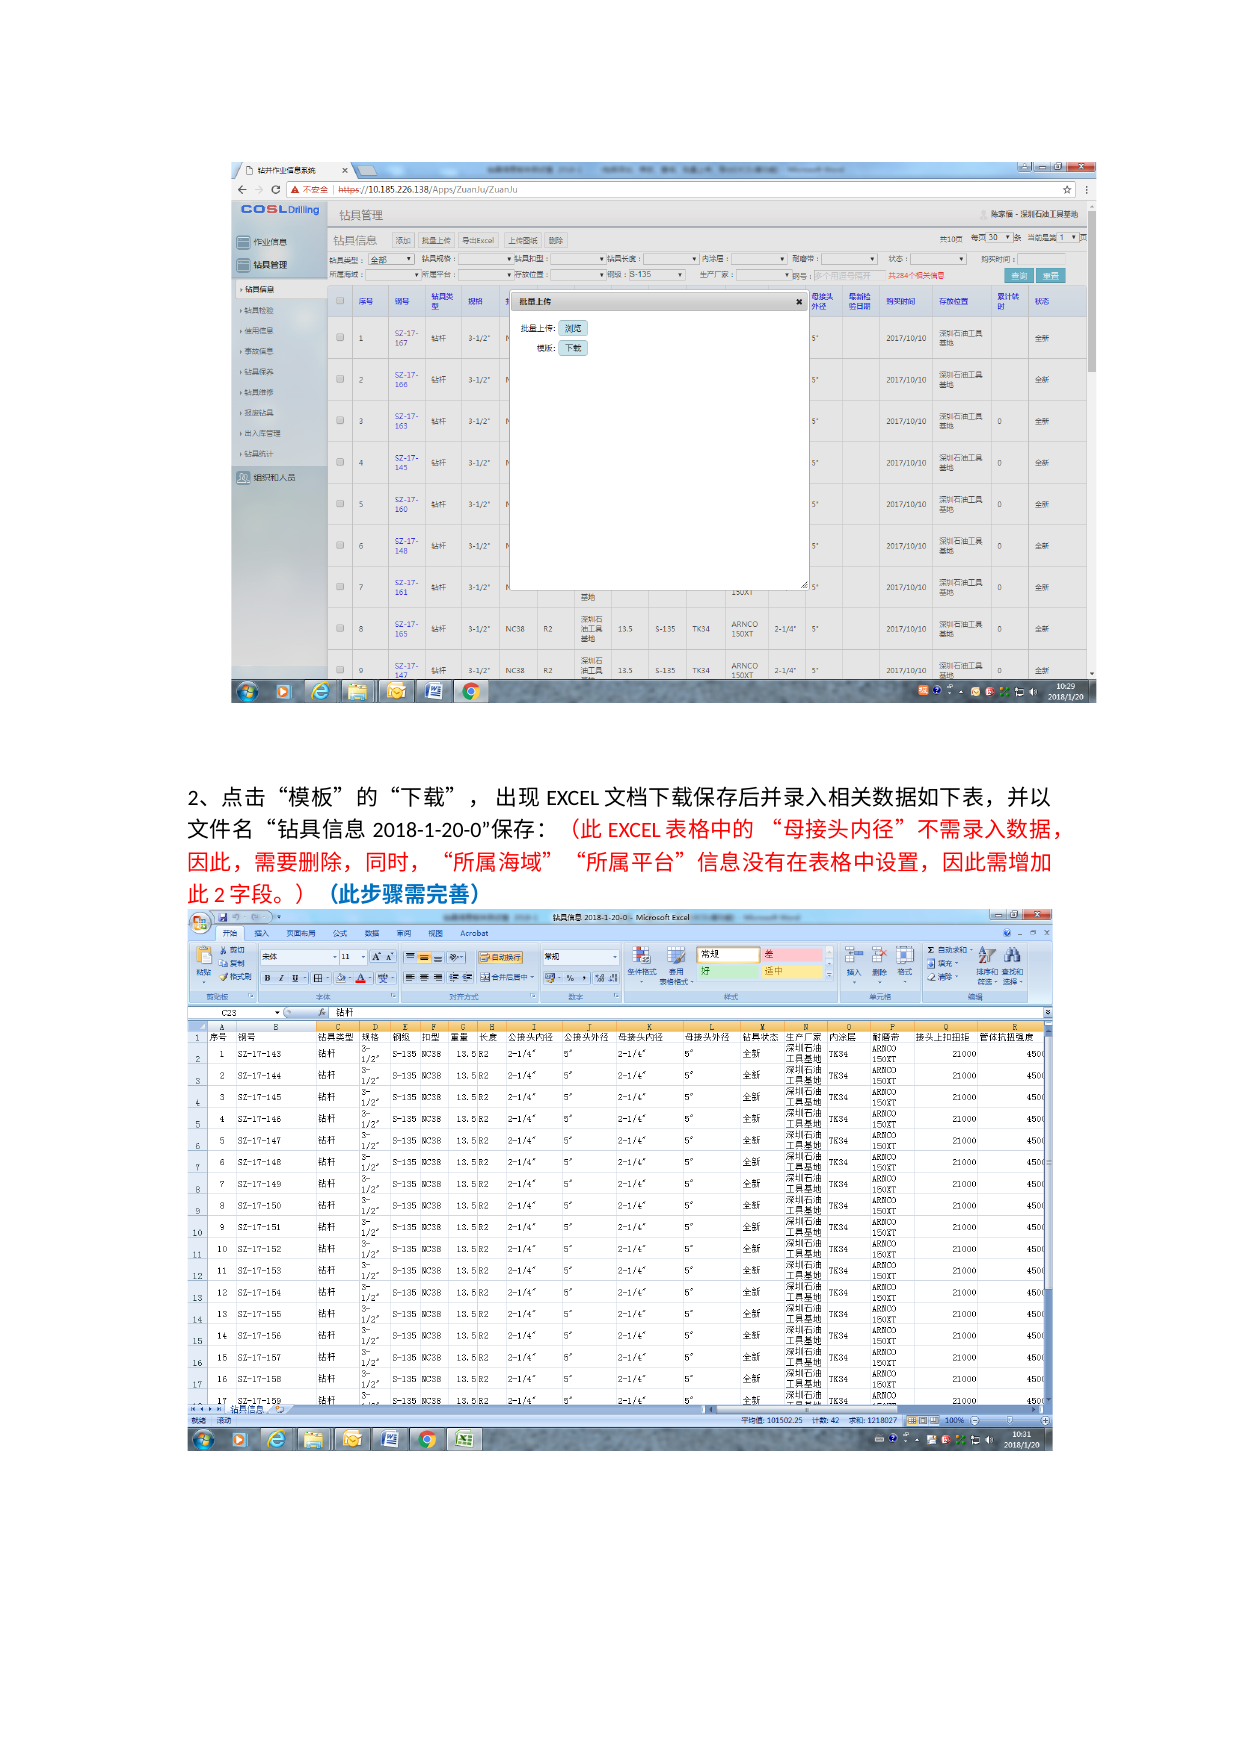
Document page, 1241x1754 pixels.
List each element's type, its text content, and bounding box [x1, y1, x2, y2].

picture [231, 162, 1097, 703]
picture [187, 909, 1053, 1451]
text 2、点击“模板”的“下载”， 出现EXCEL文档下载保存后并录入相关数据如下表，并以文件名“钻具信息 2018-1-20-0”保存：（此EXCEL表格中的 “母接头内径”不需录入数据，因此，需要删除，同时，“所属海域”“所属平台”信息没有在表格中设置，因此需增加此2字段。）（此步骤需完善） [187, 779, 1053, 909]
